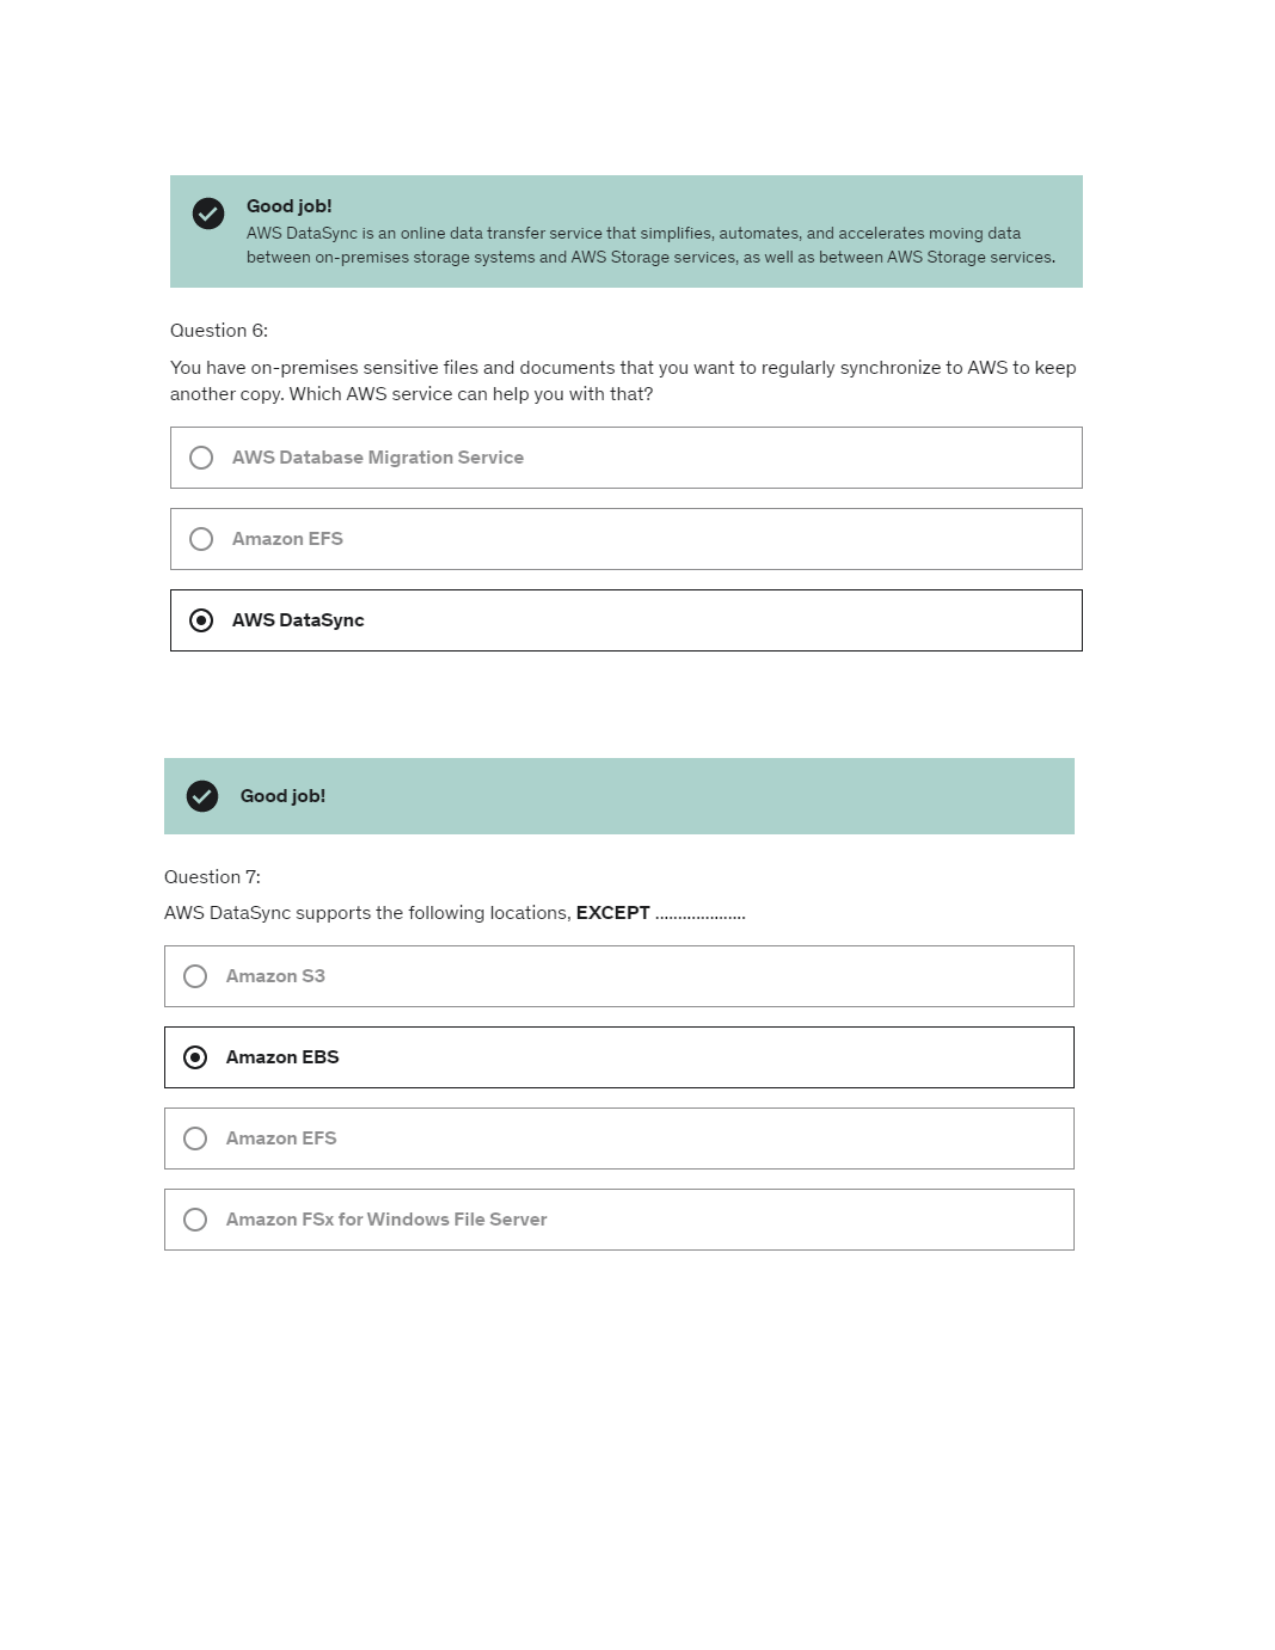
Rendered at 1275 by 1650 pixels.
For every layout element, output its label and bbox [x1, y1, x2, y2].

picture [150, 745, 1125, 1302]
picture [150, 150, 1125, 727]
